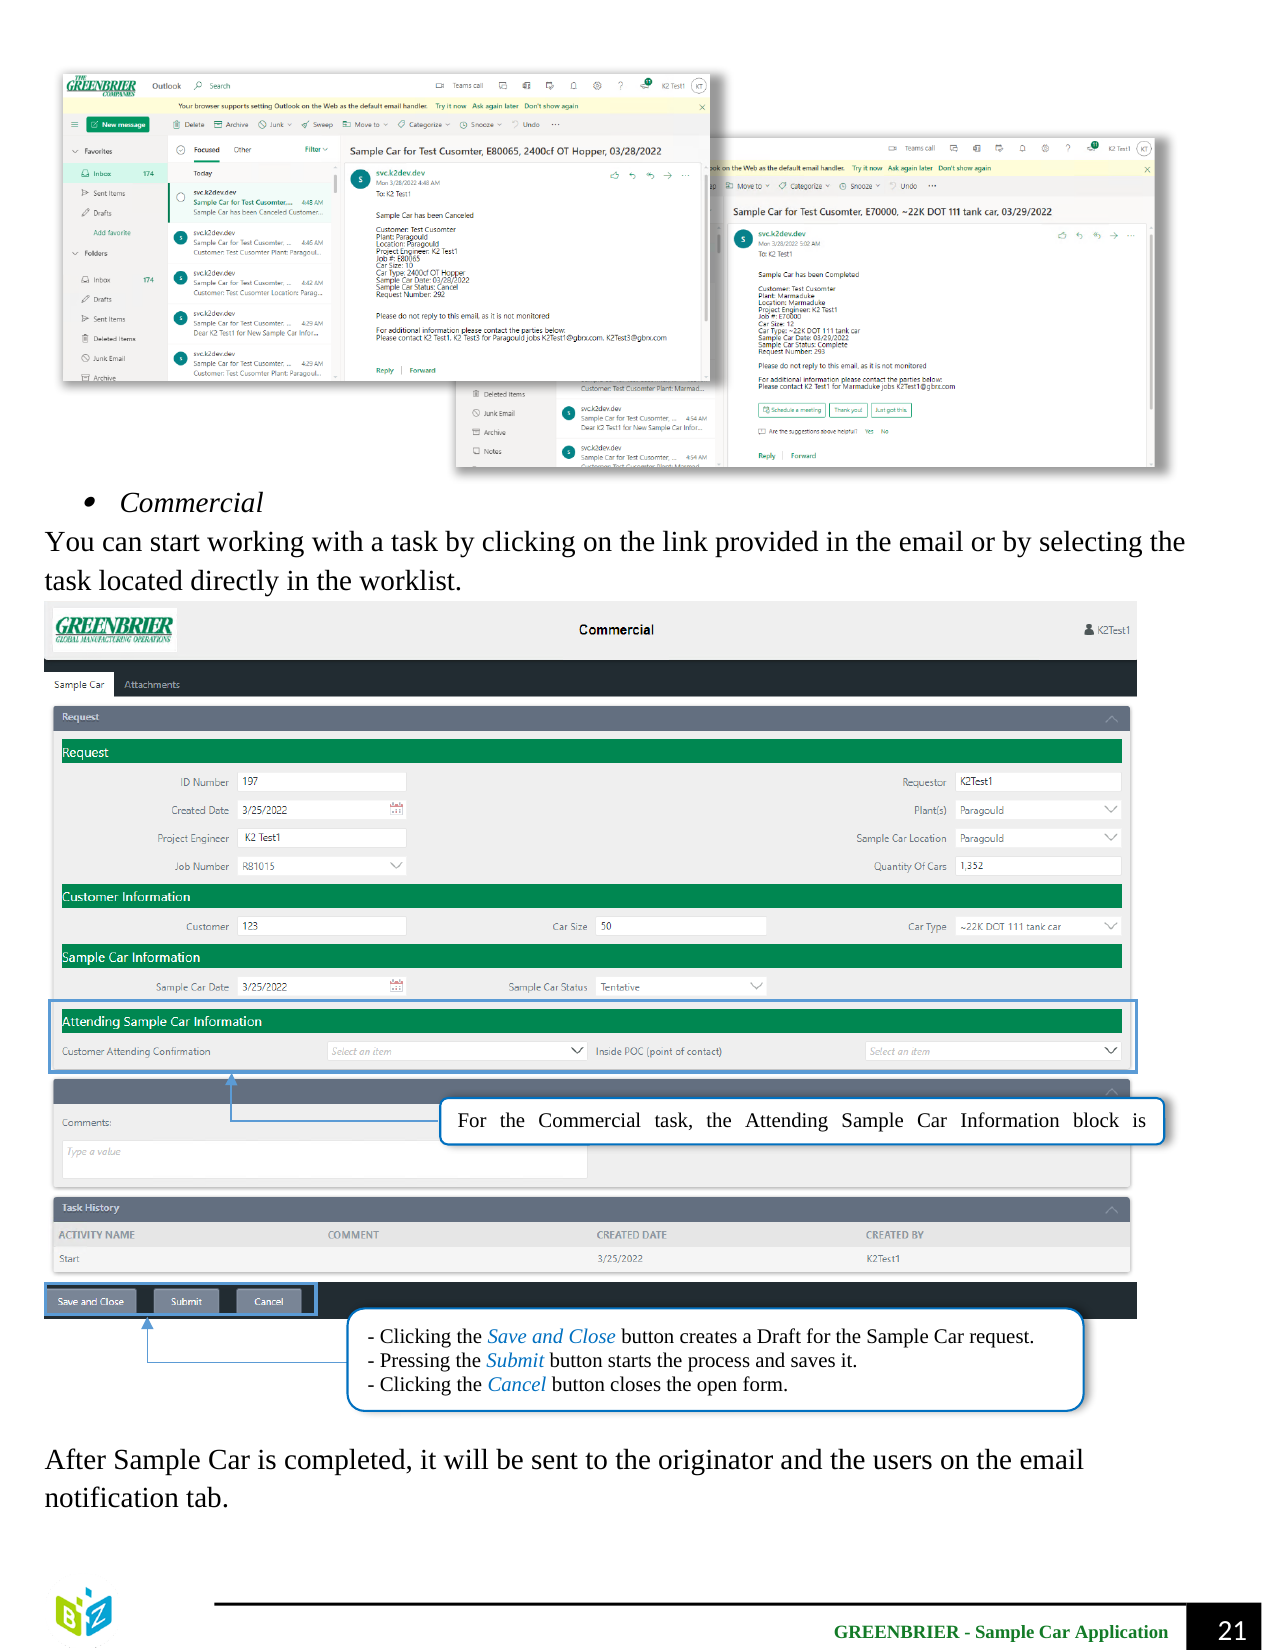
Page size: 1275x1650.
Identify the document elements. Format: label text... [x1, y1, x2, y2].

picture [44, 1572, 120, 1648]
picture [51, 1002, 1135, 1070]
picture [47, 1285, 314, 1313]
picture [63, 74, 1155, 467]
list Commercial [82, 485, 1186, 519]
picture [44, 601, 1137, 1319]
text After Sample Car is completed, it will be sent to the originator and the users on the email notification tab. [44, 1442, 1186, 1514]
text You can start working with a task by clicking on the link provided in the email or by selecting the task located directly in the worklist. [44, 524, 1186, 596]
